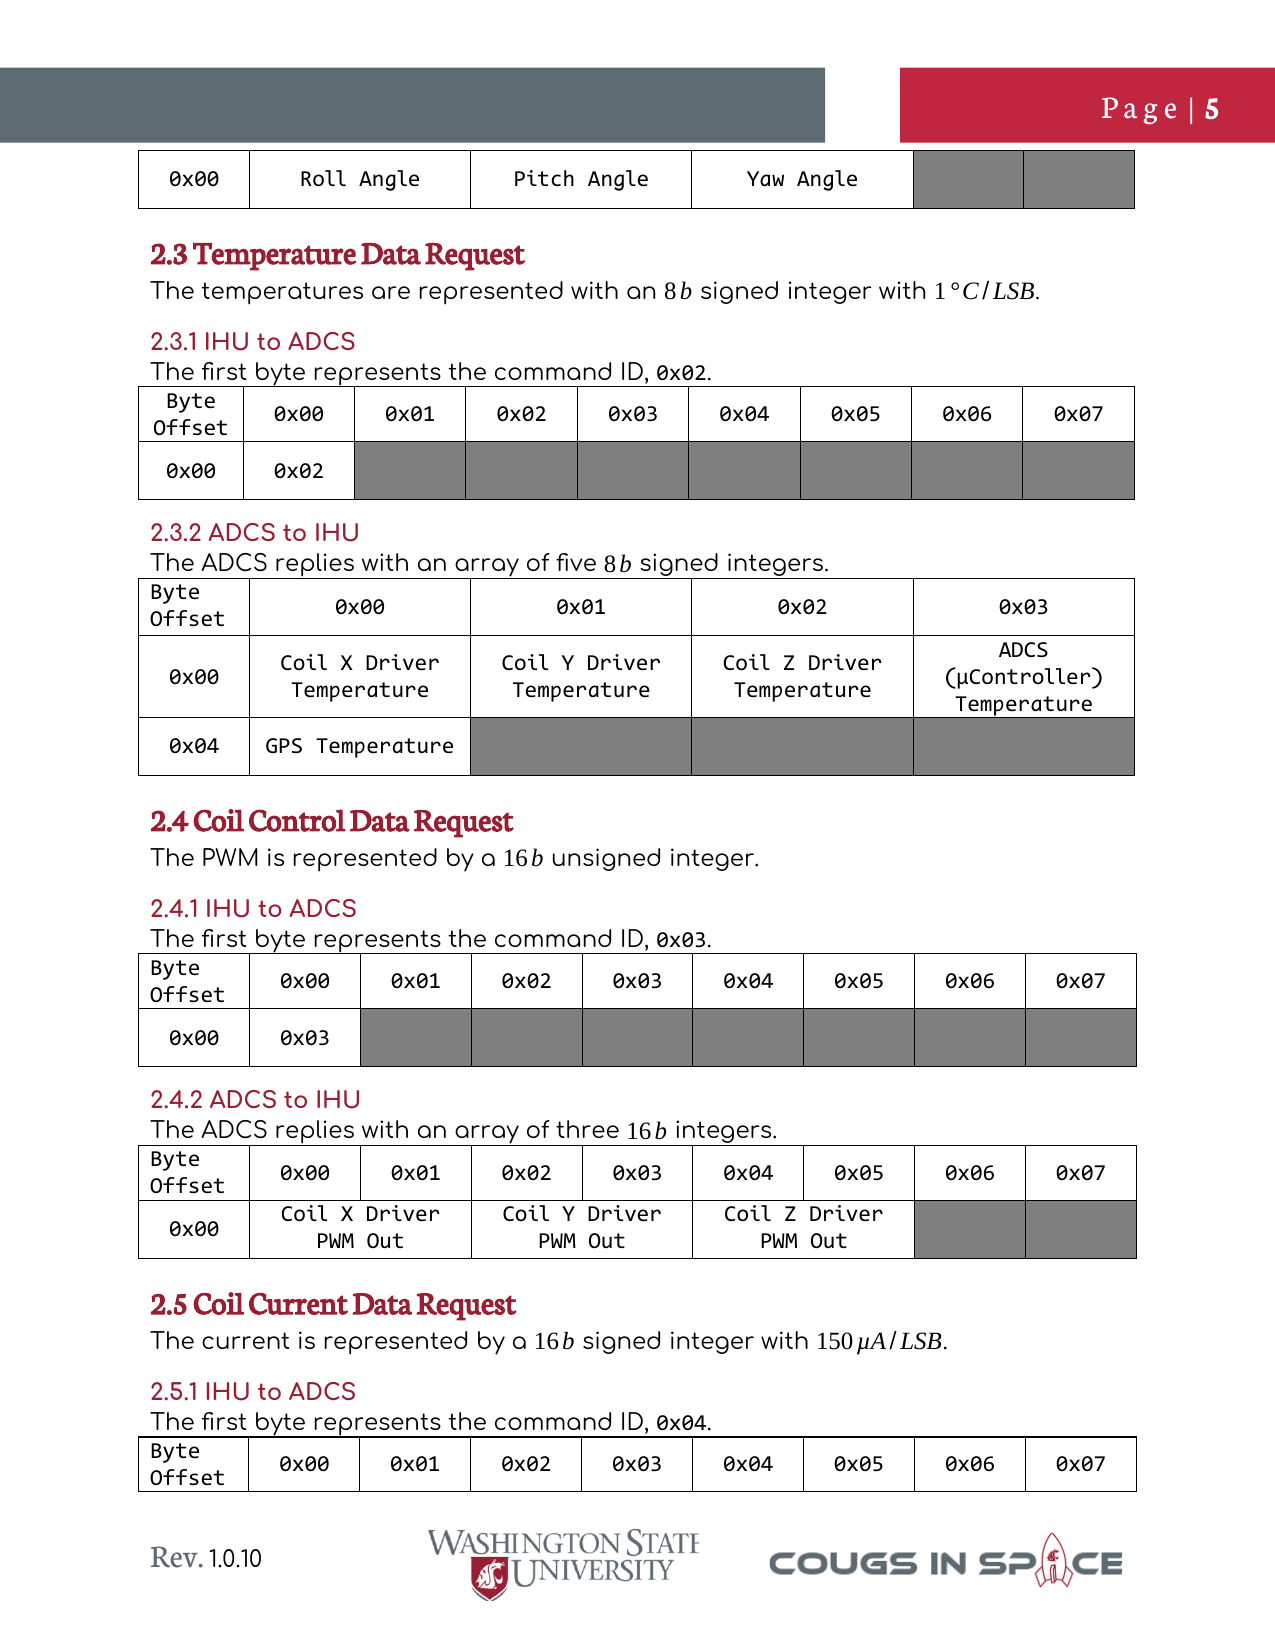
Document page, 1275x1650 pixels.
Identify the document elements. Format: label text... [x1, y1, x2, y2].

table_header 0x06 [915, 1438, 1025, 1491]
table_header 0x00 [250, 579, 470, 635]
text The ADCS replies with an array of five signed integers. [150, 550, 1125, 578]
table_header 0x05 [801, 387, 911, 441]
subtitle 2.5 Coil Current Data Request [150, 1279, 1125, 1322]
text The ADCS replies with an array of three integers. [150, 1117, 1125, 1145]
subtitle 2.3.1 IHU to ADCS [150, 330, 1125, 356]
subtitle 2.5.1 IHU to ADCS [150, 1380, 1125, 1406]
table_cell [693, 1009, 803, 1066]
table_header 0x03 [583, 1146, 692, 1200]
table_cell [915, 1201, 1025, 1258]
table_header 0x06 [912, 387, 1022, 441]
table_cell 0x00 [139, 636, 249, 717]
table_cell [361, 1009, 471, 1066]
table_cell Coil Z Driver PWM Out [693, 1201, 914, 1258]
subtitle 2.4.1 IHU to ADCS [150, 897, 1125, 923]
table_cell Yaw Angle [692, 151, 913, 208]
subtitle 2.4 Coil Control Data Request [150, 797, 1125, 839]
table_header 0x04 [693, 1438, 803, 1491]
table_header 0x07 [1026, 954, 1136, 1008]
text The first byte represents the command ID, 0x02. [150, 359, 1125, 386]
table_cell 0x00 [139, 151, 249, 208]
table_header 0x06 [915, 954, 1025, 1008]
table_cell [912, 442, 1022, 499]
table_header Byte Offset [139, 1438, 248, 1491]
subtitle 2.3 Temperature Data Request [150, 229, 1125, 272]
table_cell [1023, 442, 1134, 499]
table_cell Coil Y Driver Temperature [471, 636, 691, 717]
table_header 0x02 [692, 579, 913, 635]
table_cell 0x00 [139, 442, 243, 499]
text The current is represented by a signed integer with . [150, 1328, 1125, 1356]
text The first byte represents the command ID, 0x04. [150, 1409, 1125, 1436]
subtitle 2.4.2 ADCS to IHU [150, 1088, 1125, 1113]
table_cell [915, 1009, 1025, 1066]
table_cell GPS Temperature [250, 718, 470, 775]
table_header 0x07 [1026, 1438, 1136, 1491]
table_header 0x05 [804, 954, 914, 1008]
table_cell [914, 718, 1134, 775]
table_header 0x01 [355, 387, 465, 441]
table_cell 0x04 [139, 718, 249, 775]
table_cell [804, 1009, 914, 1066]
table_cell [689, 442, 800, 499]
table_cell Coil Z Driver Temperature [692, 636, 913, 717]
table_header 0x07 [1023, 387, 1134, 441]
table_header 0x04 [693, 954, 803, 1008]
table_header 0x00 [244, 387, 354, 441]
table_header Byte Offset [139, 1146, 249, 1200]
table_cell Coil X Driver PWM Out [250, 1201, 471, 1258]
table_cell [471, 718, 691, 775]
table_header 0x02 [472, 1146, 582, 1200]
table_header 0x02 [471, 1438, 581, 1491]
table_cell [1026, 1201, 1136, 1258]
table_header 0x03 [578, 387, 688, 441]
table_header 0x04 [693, 1146, 803, 1200]
table_header 0x05 [804, 1146, 914, 1200]
table_cell ADCS (µController) Temperature [914, 636, 1134, 717]
picture [426, 1528, 699, 1601]
table_cell 0x00 [139, 1009, 249, 1066]
table_cell [578, 442, 688, 499]
table_cell 0x00 [139, 1201, 249, 1258]
subtitle 2.3.2 ADCS to IHU [150, 521, 1125, 546]
table_header 0x01 [360, 1438, 470, 1491]
table_header 0x02 [466, 387, 577, 441]
table_cell 0x02 [244, 442, 354, 499]
table_header 0x01 [471, 579, 691, 635]
text The first byte represents the command ID, 0x03. [150, 926, 1125, 953]
table_cell [583, 1009, 692, 1066]
table_cell Coil X Driver Temperature [250, 636, 470, 717]
table_header 0x00 [250, 954, 360, 1008]
table_header 0x04 [689, 387, 800, 441]
table_header 0x00 [249, 1438, 359, 1491]
table_cell Roll Angle [250, 151, 470, 208]
table_header 0x07 [1026, 1146, 1136, 1200]
table_header 0x01 [361, 954, 471, 1008]
table_cell [692, 718, 913, 775]
table_header 0x02 [472, 954, 582, 1008]
table_cell 0x03 [250, 1009, 360, 1066]
table_header 0x03 [582, 1438, 692, 1491]
text The PWM is represented by a unsigned integer. [150, 845, 1125, 873]
table_cell Pitch Angle [471, 151, 691, 208]
table_cell [472, 1009, 582, 1066]
table_header 0x05 [804, 1438, 914, 1491]
table_header 0x00 [250, 1146, 360, 1200]
table_header 0x03 [914, 579, 1134, 635]
table_header Byte Offset [139, 579, 249, 635]
table_cell [914, 151, 1023, 208]
table_cell [1024, 151, 1134, 208]
table_header 0x06 [915, 1146, 1025, 1200]
table_header Byte Offset [139, 954, 249, 1008]
table_cell [801, 442, 911, 499]
picture [769, 1532, 1123, 1589]
text The temperatures are represented with an signed integer with . [150, 278, 1125, 306]
table_header 0x01 [361, 1146, 471, 1200]
table_cell [466, 442, 577, 499]
table_header 0x03 [583, 954, 692, 1008]
table_header Byte Offset [139, 387, 243, 441]
table_cell [1026, 1009, 1136, 1066]
table_cell [355, 442, 465, 499]
table_cell Coil Y Driver PWM Out [472, 1201, 692, 1258]
